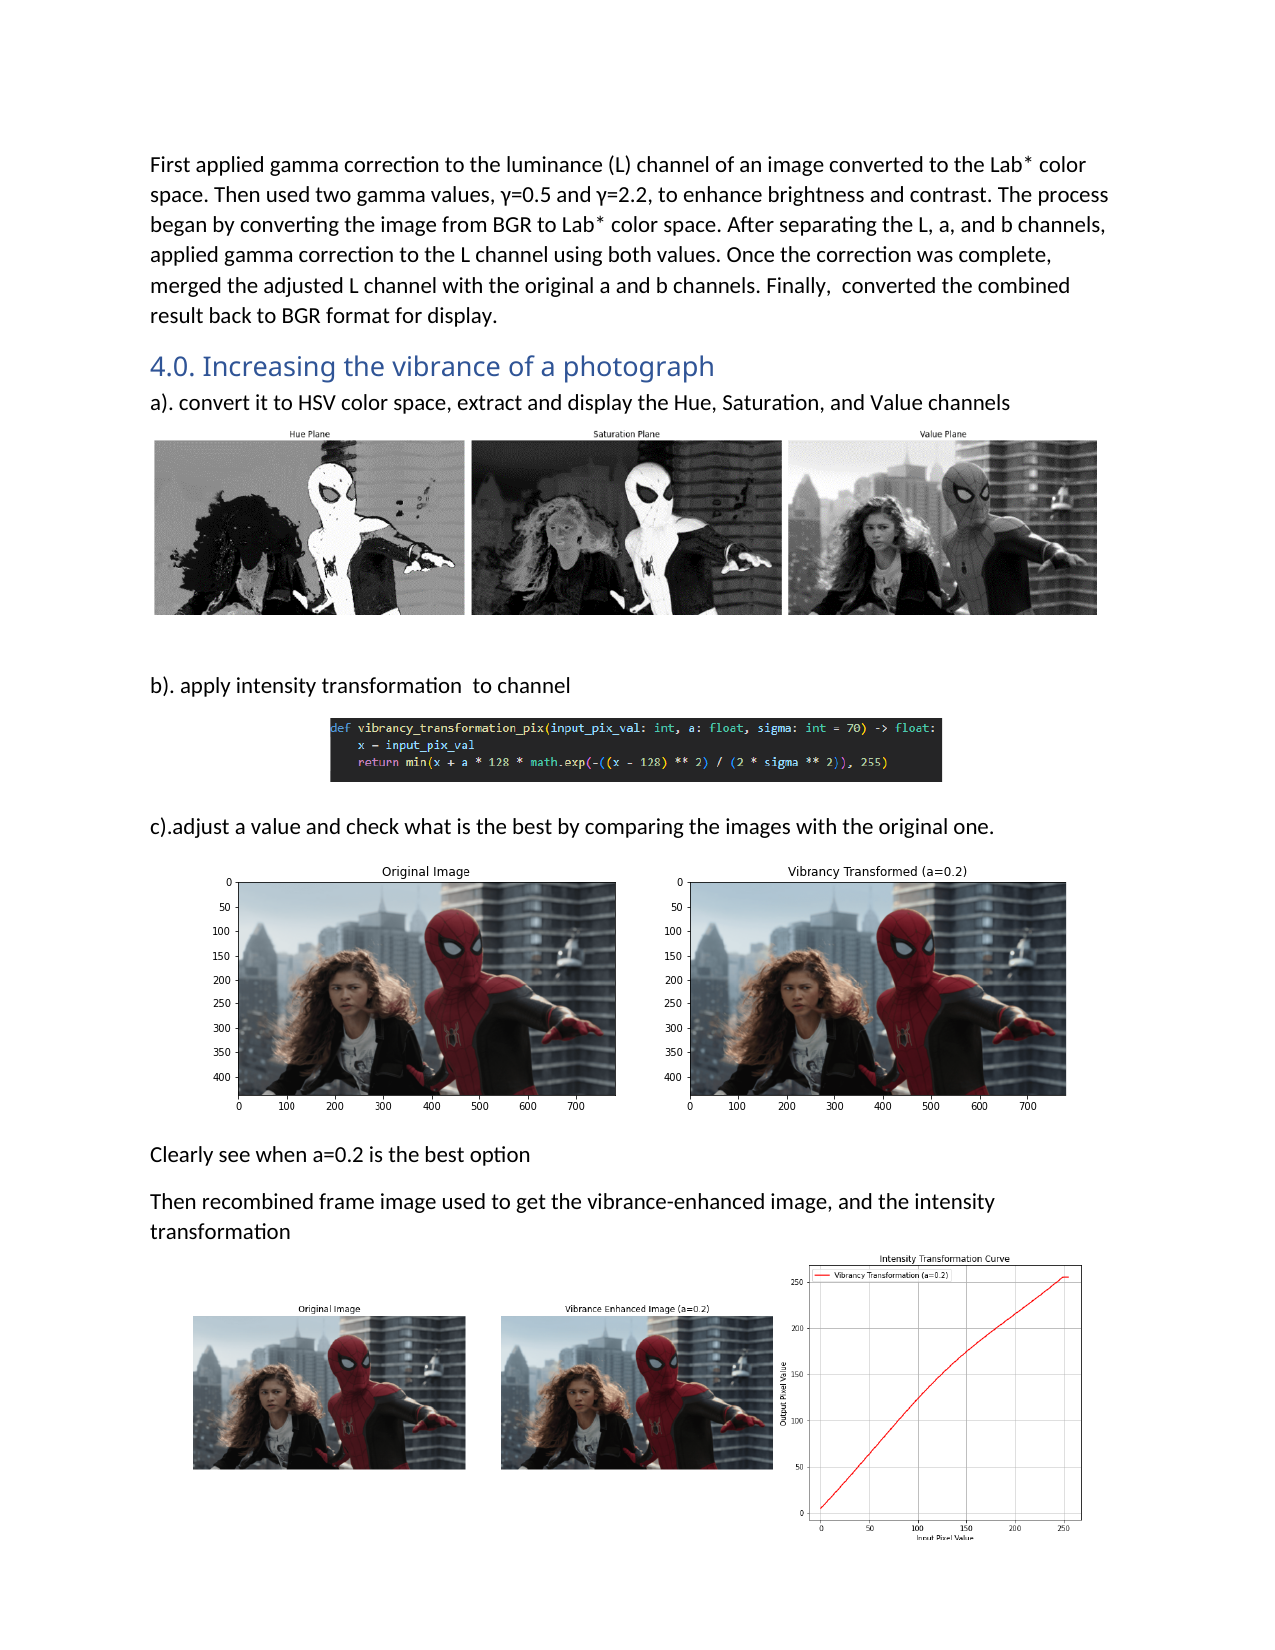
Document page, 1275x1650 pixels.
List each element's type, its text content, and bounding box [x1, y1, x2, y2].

text a). convert it to HSV color space, extract and display the Hue, Saturation, and Value channels [150, 388, 1125, 416]
picture [329, 718, 942, 782]
subtitle 4.0. Increasing the vibrance of a photograph [150, 348, 1125, 385]
picture [188, 1251, 1084, 1540]
picture [206, 859, 1065, 1113]
text c).adjust a value and check what is the best by comparing the images with the original one. [150, 812, 1125, 840]
text Clearly see when a=0.2 is the best option [150, 1140, 1125, 1168]
text Then recombined frame image used to get the vibrance-enhanced image, and the intensity transformation [150, 1187, 1125, 1245]
picture [150, 426, 1096, 615]
text First applied gamma correction to the luminance (L) channel of an image converted to the Lab* color space. Then used two gamma values, γ=0.5 and γ=2.2, to enhance brightness and contrast. The process began by converting the image from BGR to Lab* color space. After separating the L, a, and b channels, applied gamma correction to the L channel using both values. Once the correction was complete, merged the adjusted L channel with the original a and b channels. Finally, converted the combined result back to BGR format for display. [150, 150, 1125, 329]
